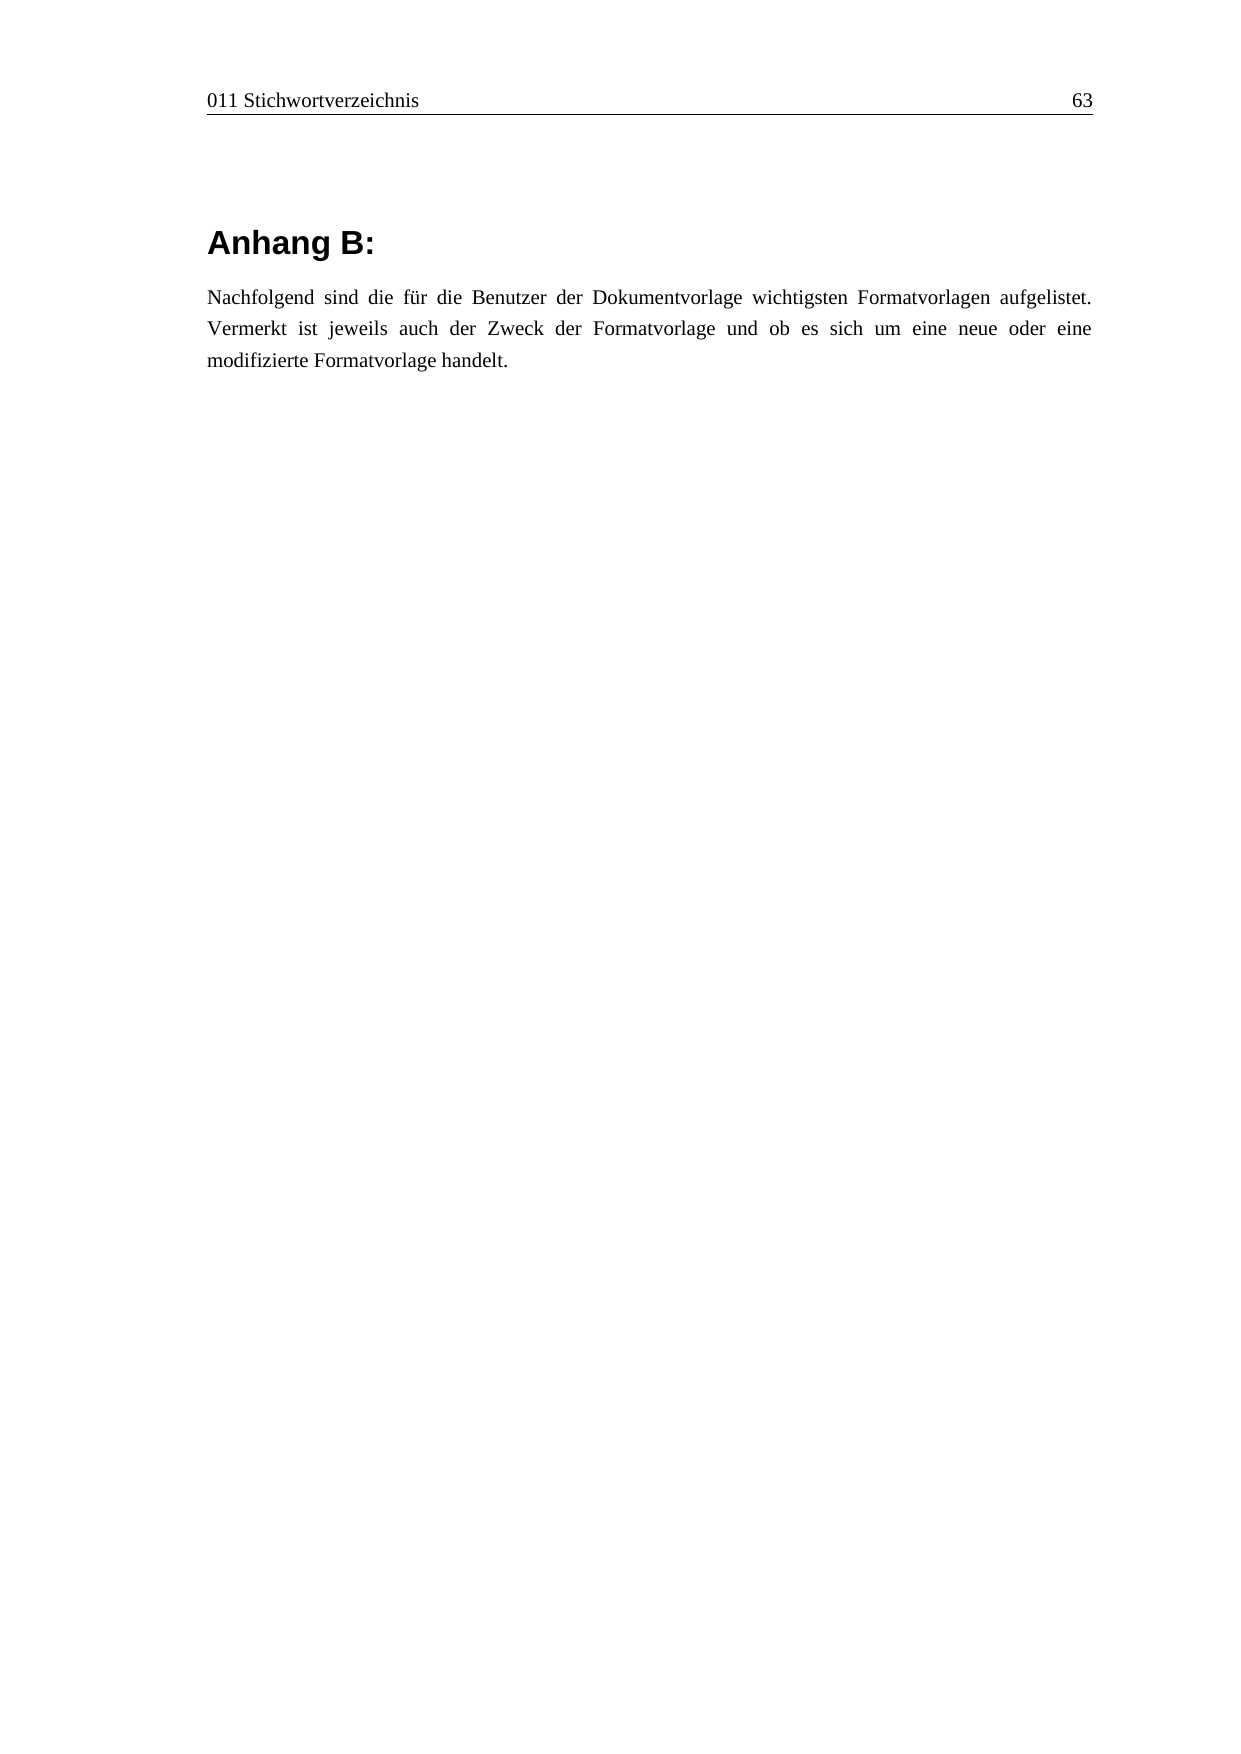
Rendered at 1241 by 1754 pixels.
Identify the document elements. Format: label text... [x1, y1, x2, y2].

text Nachfolgend sind die für die Benutzer der Dokumentvorlage wichtigsten Formatvorlagen aufgelistet. Vermerkt ist jeweils auch der Zweck der Formatvorlage und ob es sich um eine neue oder eine modifizierte Formatvorlage handelt. [207, 285, 1093, 372]
subtitle Anhang B: [207, 223, 1093, 261]
